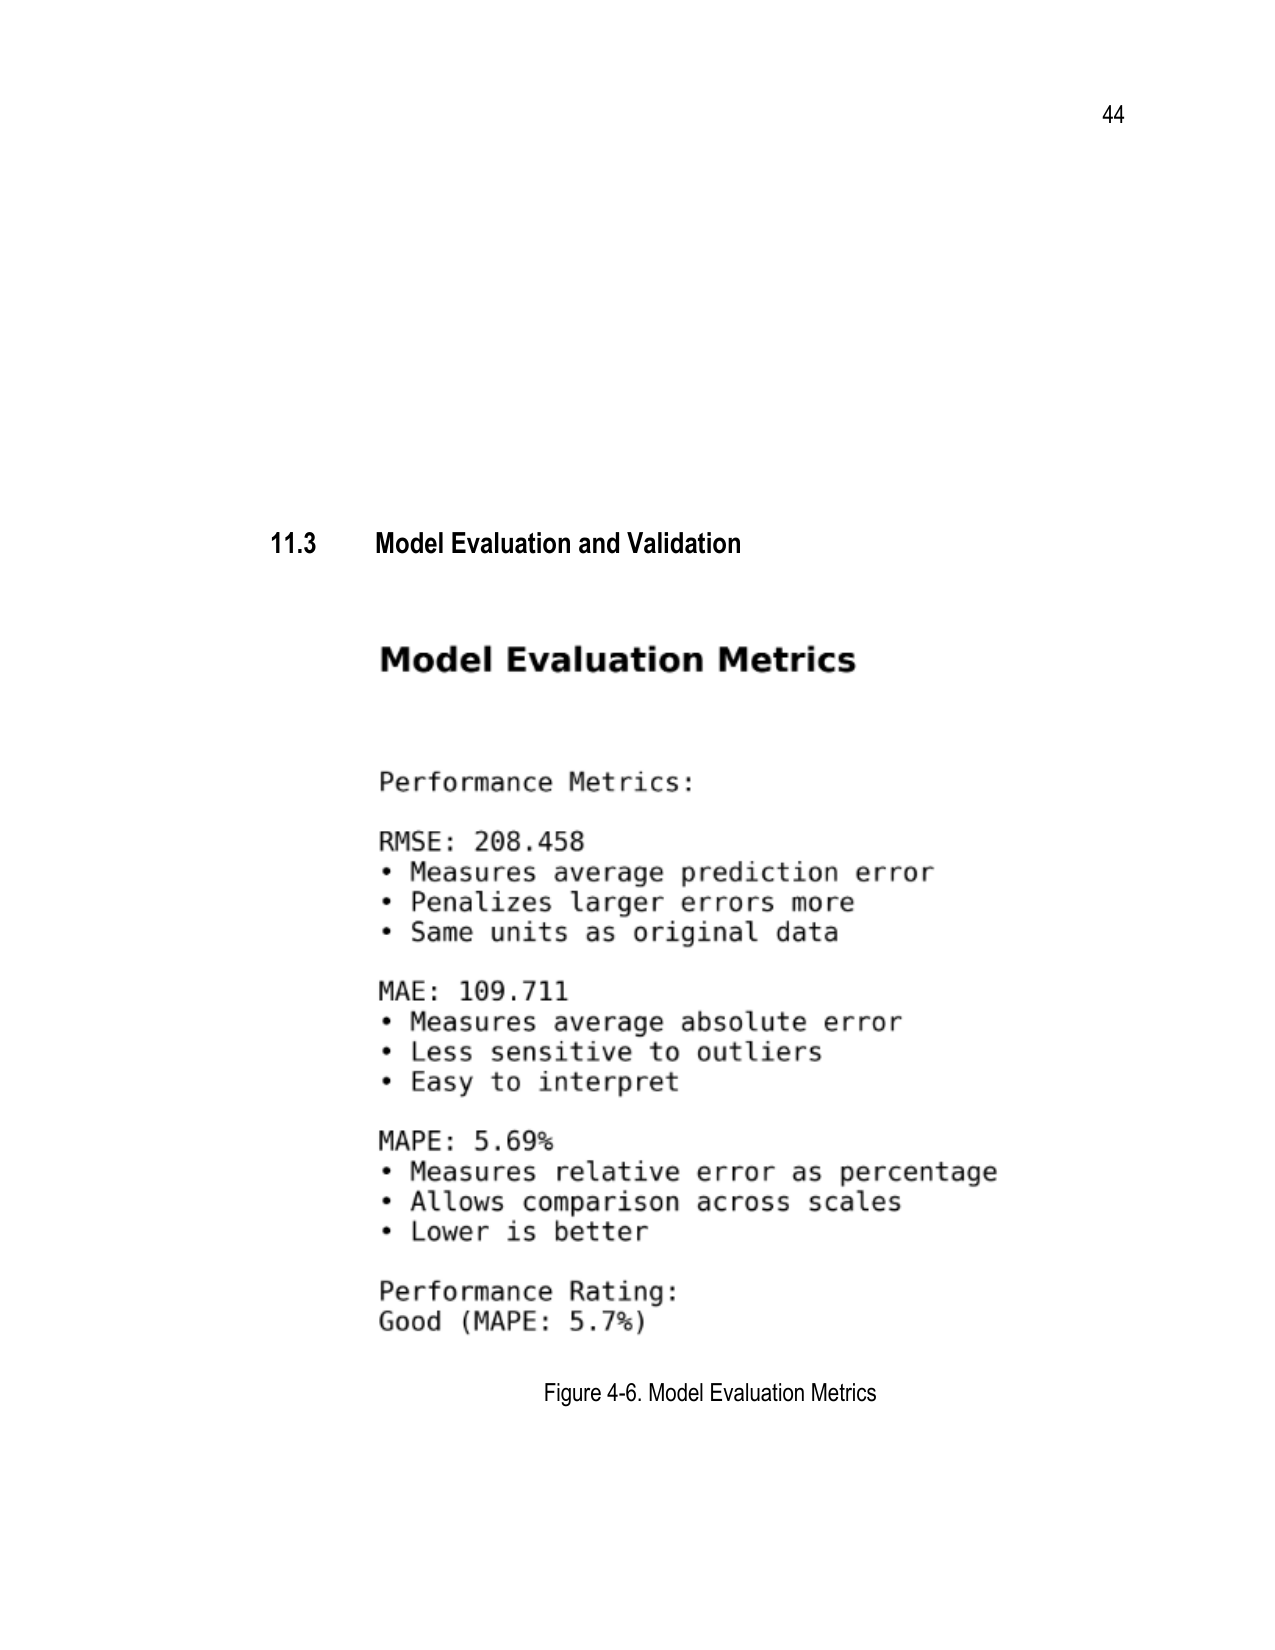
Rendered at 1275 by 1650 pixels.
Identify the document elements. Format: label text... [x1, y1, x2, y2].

text Figure 4-6. Model Evaluation Metrics [225, 1378, 1125, 1407]
subtitle Model Evaluation and Validation [270, 526, 1125, 559]
picture [328, 592, 1022, 1350]
